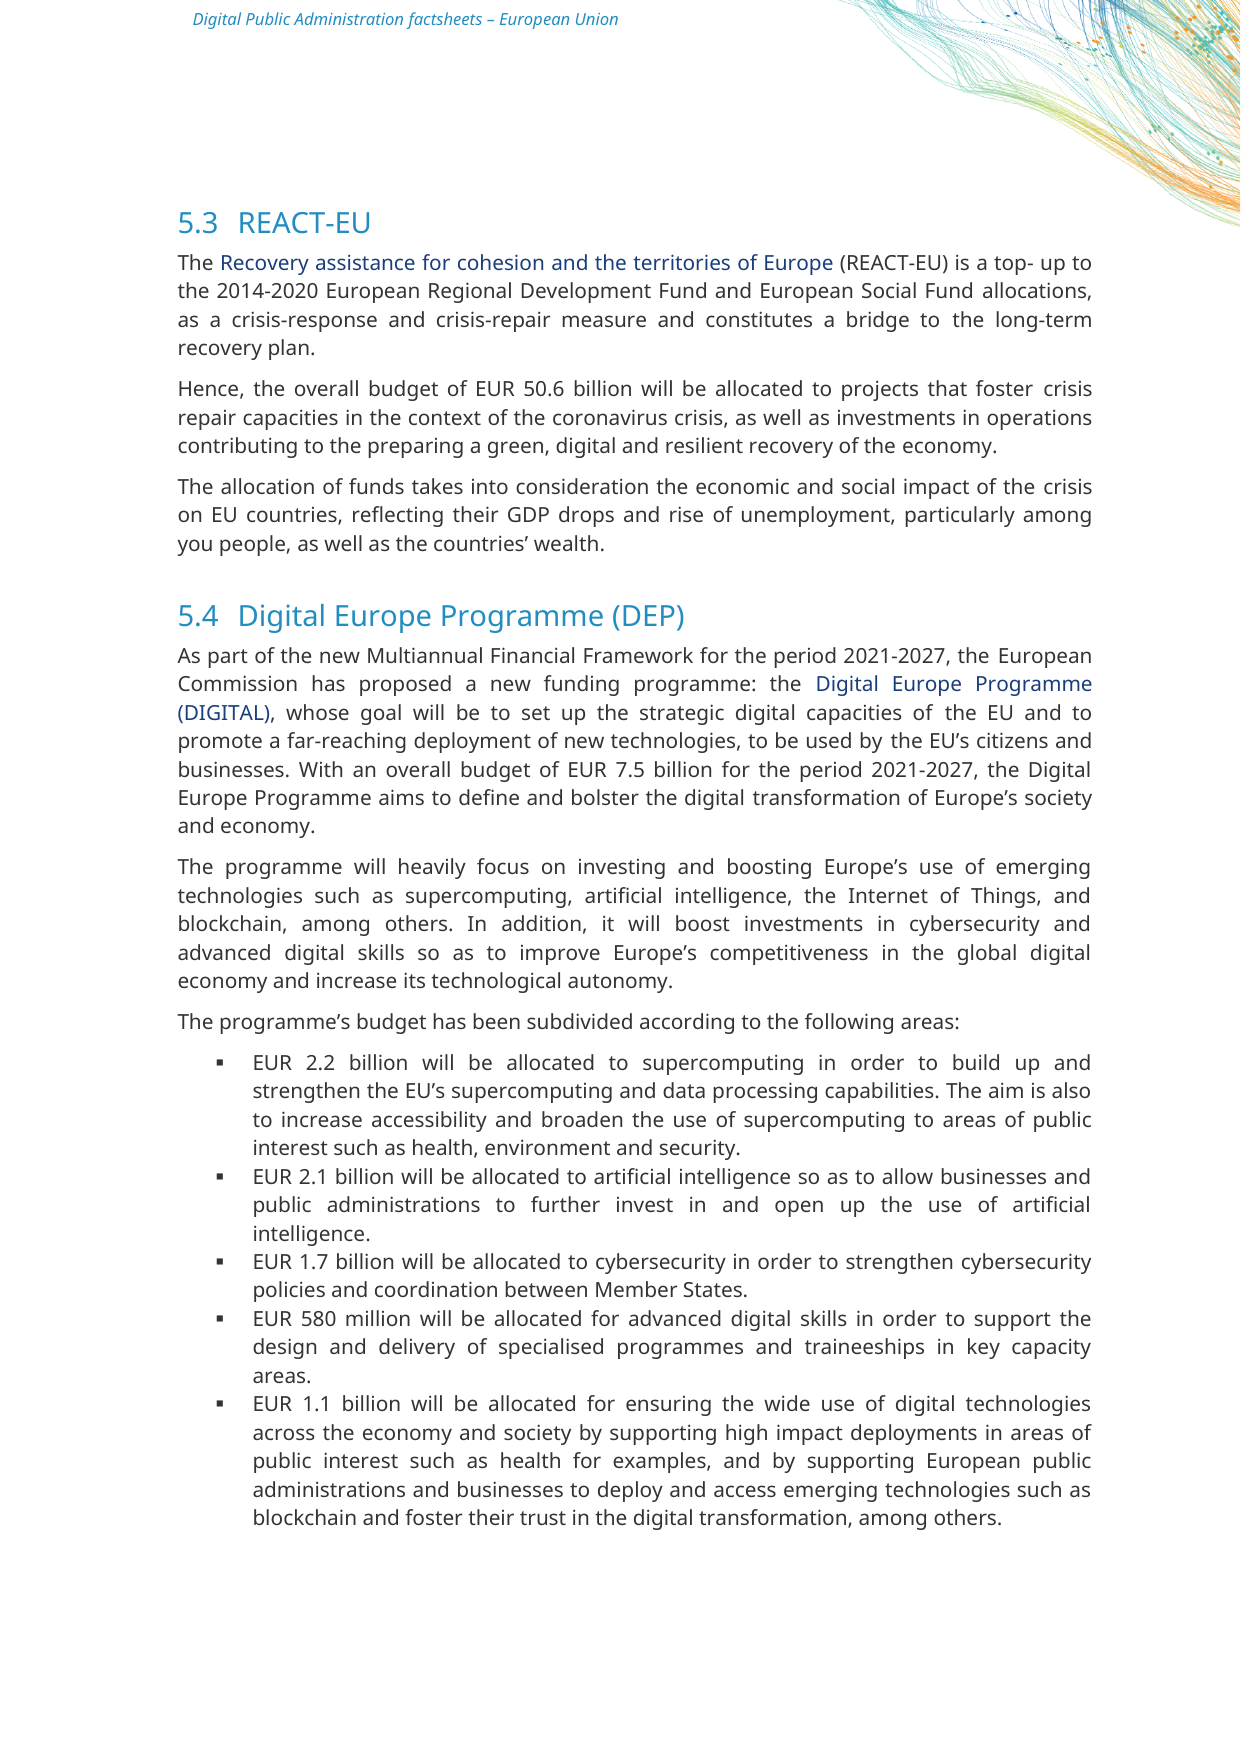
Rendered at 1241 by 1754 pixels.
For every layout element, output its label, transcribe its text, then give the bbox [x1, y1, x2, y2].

list EUR 1.1 billion will be allocated for ensuring the wide use of digital technologies across the economy and society by supporting high impact deployments in areas of public interest such as health for examples, and by supporting European public administrations and businesses to deploy and access emerging technologies such as blockchain and foster their trust in the digital transformation, among others. [215, 1389, 1092, 1532]
text The programme’s budget has been subdivided according to the following areas: [177, 1007, 1092, 1036]
list EUR 2.1 billion will be allocated to artificial intelligence so as to allow businesses and public administrations to further invest in and open up the use of artificial intelligence. [215, 1162, 1092, 1247]
list EUR 1.7 billion will be allocated to cybersecurity in order to strengthen cybersecurity policies and coordination between Member States. [215, 1247, 1092, 1304]
text The programme will heavily focus on investing and boosting Europe’s use of emerging technologies such as supercomputing, artificial intelligence, the Internet of Things, and blockchain, among others. In addition, it will boost investments in cybersecurity and advanced digital skills so as to improve Europe’s competitiveness in the global digital economy and increase its technological autonomy. [177, 852, 1092, 995]
list EUR 580 million will be allocated for advanced digital skills in order to support the design and delivery of specialised programmes and traineeships in key capacity areas. [215, 1304, 1092, 1389]
subtitle REACT-EU [177, 202, 1092, 242]
picture [817, 0, 1241, 246]
text Hence, the overall budget of EUR 50.6 billion will be allocated to projects that foster crisis repair capacities in the context of the coronavirus crisis, as well as investments in operations contributing to the preparing a green, digital and resilient recovery of the economy. [177, 374, 1092, 460]
text As part of the new Multiannual Financial Framework for the period 2021-2027, the European Commission has proposed a new funding programme: the Digital Europe Programme (DIGITAL), whose goal will be to set up the strategic digital capacities of the EU and to promote a far-reaching deployment of new technologies, to be used by the EU’s citizens and businesses. With an overall budget of EUR 7.5 billion for the period 2021-2027, the Digital Europe Programme aims to define and bolster the digital transformation of Europe’s society and economy. [177, 641, 1092, 840]
text The Recovery assistance for cohesion and the territories of Europe (REACT-EU) is a top- up to the 2014-2020 European Regional Development Fund and European Social Fund allocations, as a crisis-response and crisis-repair measure and constitutes a bridge to the long-term recovery plan. [177, 248, 1092, 362]
text The allocation of funds takes into consideration the economic and social impact of the crisis on EU countries, reflecting their GDP drops and rise of unemployment, particularly among you people, as well as the countries’ wealth. [177, 472, 1092, 557]
list EUR 2.2 billion will be allocated to supercomputing in order to build up and strengthen the EU’s supercomputing and data processing capabilities. The aim is also to increase accessibility and broaden the use of supercomputing to areas of public interest such as health, environment and security. [215, 1048, 1092, 1162]
subtitle Digital Europe Programme (DEP) [177, 595, 1092, 635]
